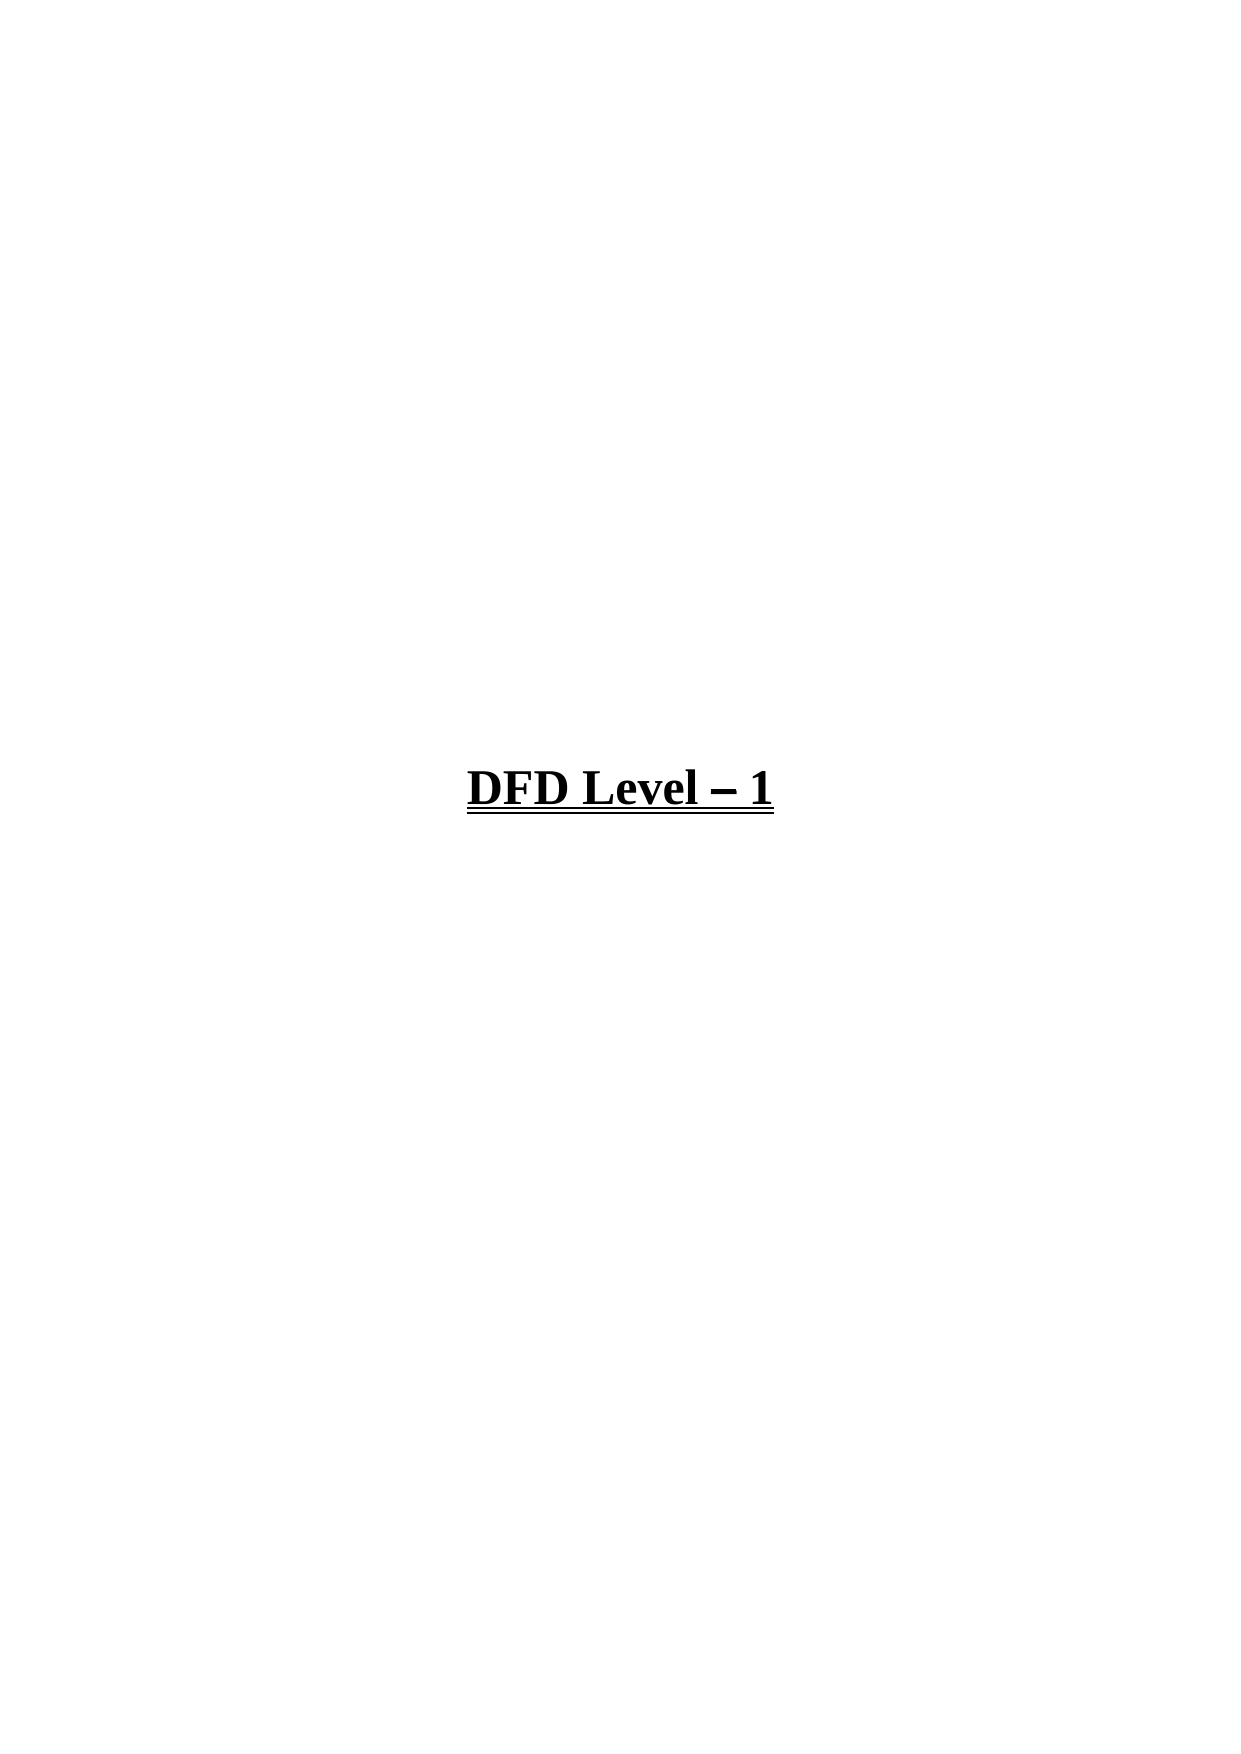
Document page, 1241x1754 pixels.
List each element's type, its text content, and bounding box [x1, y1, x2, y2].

text DFD Level – 1 [150, 758, 1090, 816]
